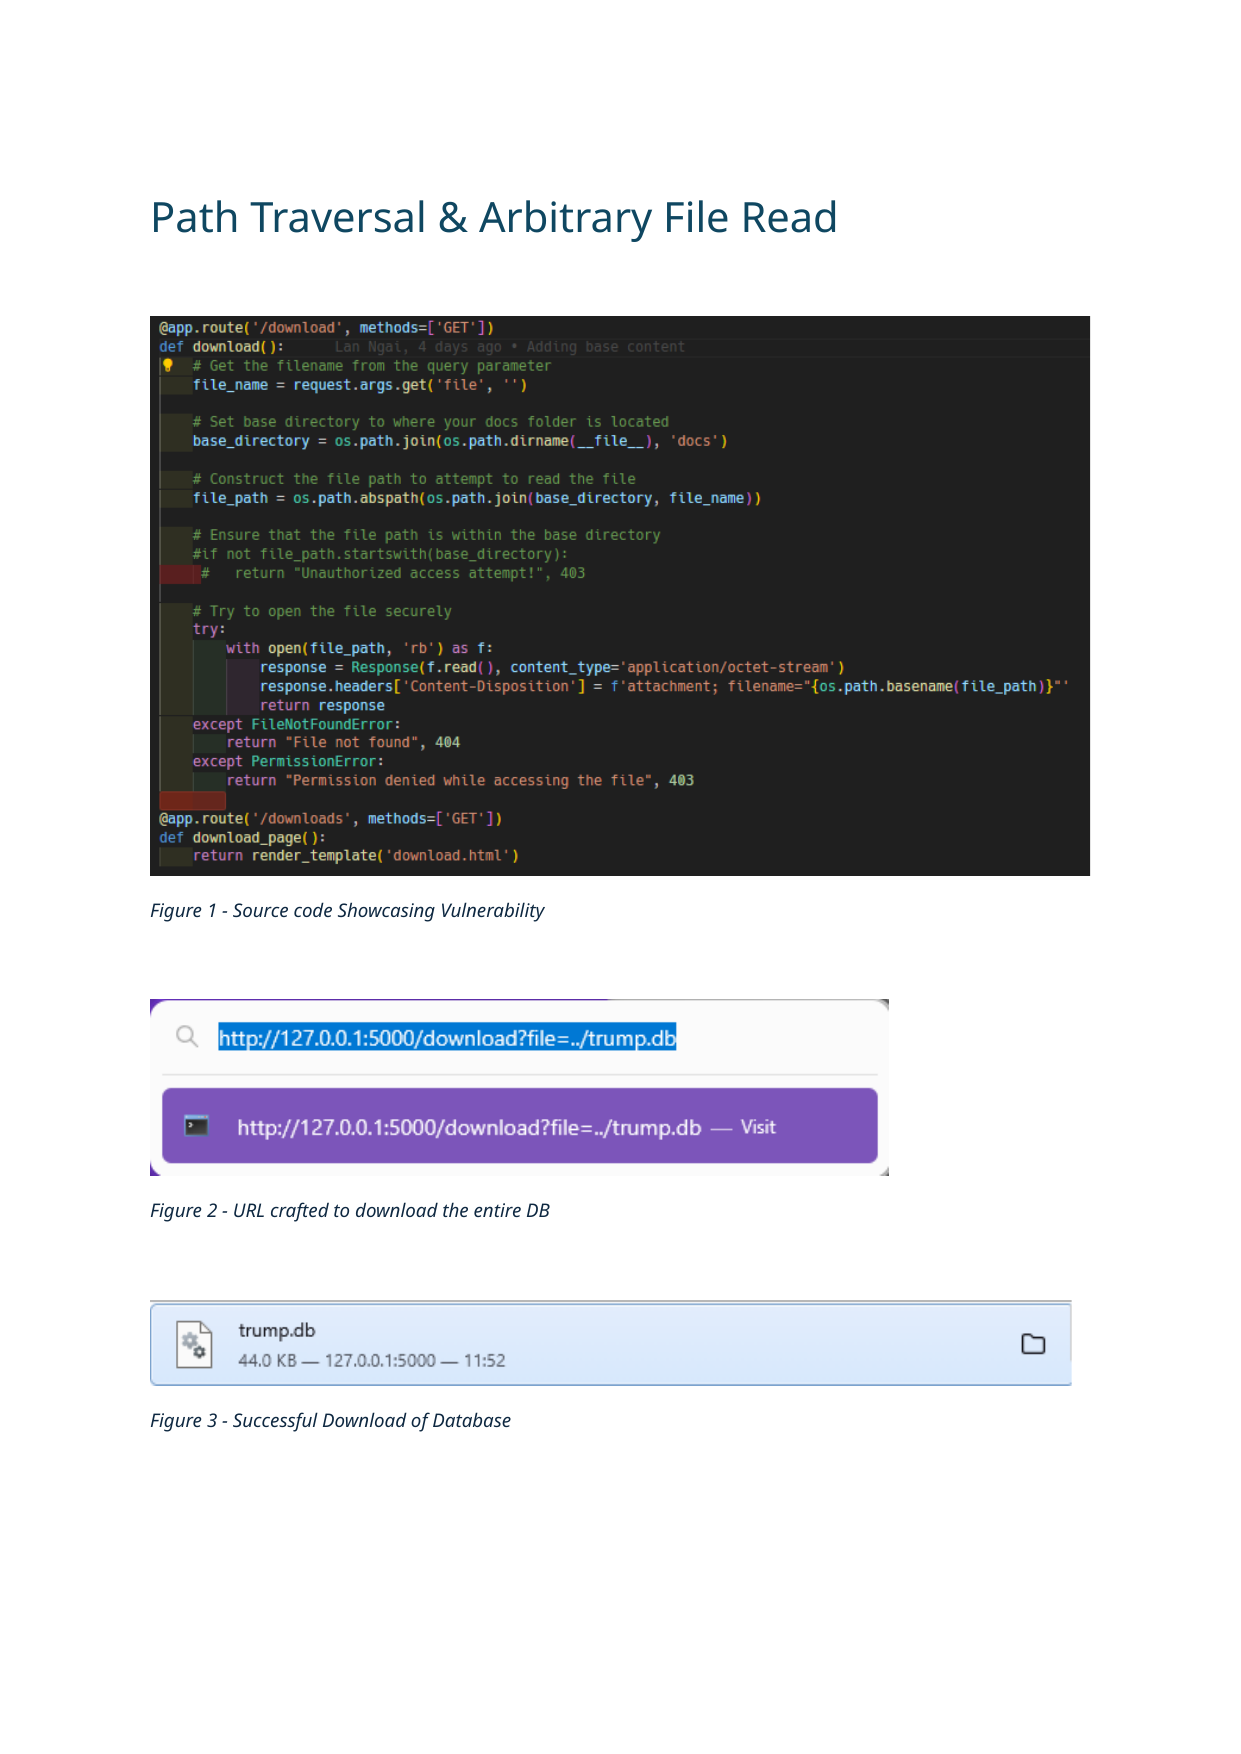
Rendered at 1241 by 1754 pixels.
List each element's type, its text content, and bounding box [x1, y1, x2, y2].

picture [150, 1300, 1072, 1386]
subtitle Path Traversal & Arbitrary File Read [150, 187, 1090, 244]
picture [150, 999, 889, 1176]
picture [150, 316, 1091, 876]
